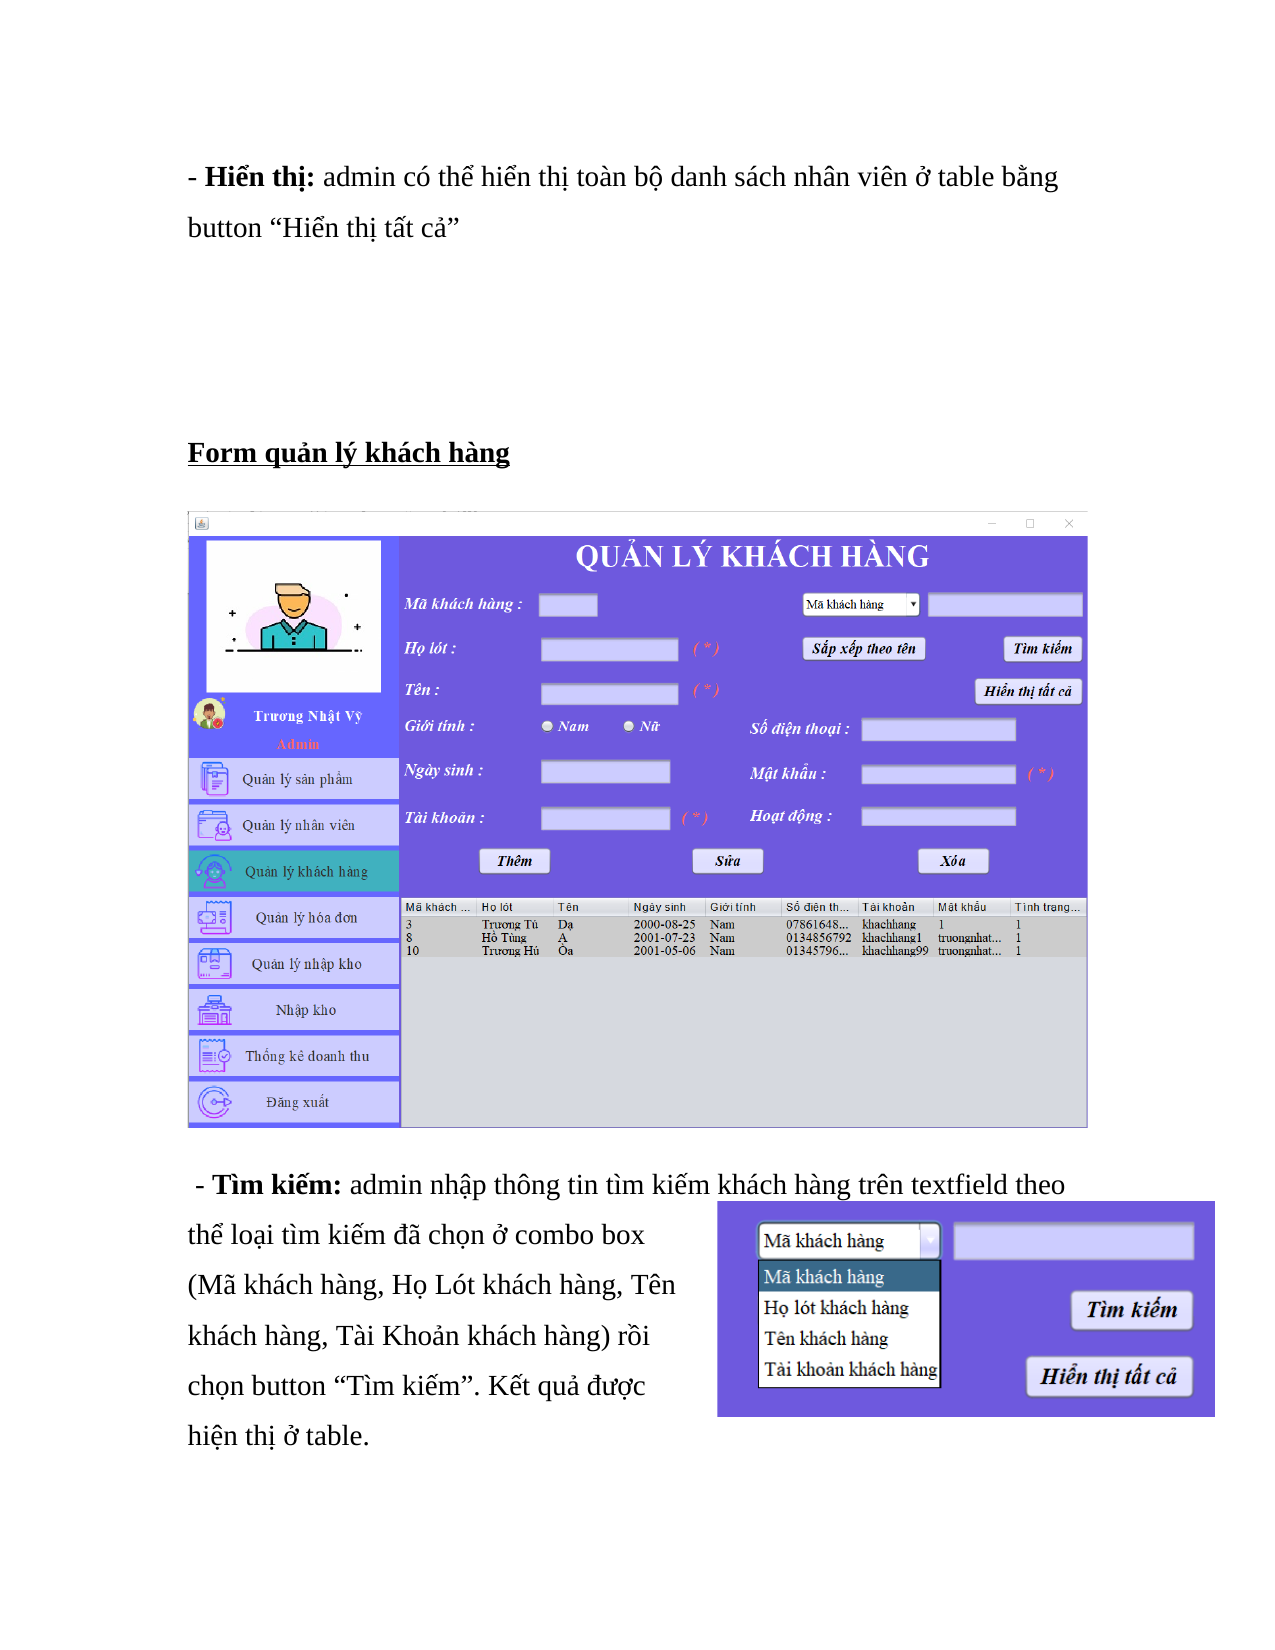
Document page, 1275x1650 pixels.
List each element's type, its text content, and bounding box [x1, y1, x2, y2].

text - Hiển thị: admin có thể hiển thị toàn bộ danh sách nhân viên ở table bằng button “Hiển thị tất cả” [187, 159, 1087, 243]
text Form quản lý khách hàng [187, 436, 1087, 469]
picture [187, 511, 1088, 1128]
picture [717, 1201, 1215, 1417]
text - Tìm kiếm: admin nhập thông tin tìm kiếm khách hàng trên textfield theo thể loại tìm kiếm đã chọn ở combo box (Mã khách hàng, Họ Lót khách hàng, Tên khách hàng, Tài Khoản khách hàng) rồi chọn button “Tìm kiếm”. Kết quả được hiện thị ở table. [187, 1167, 1087, 1452]
